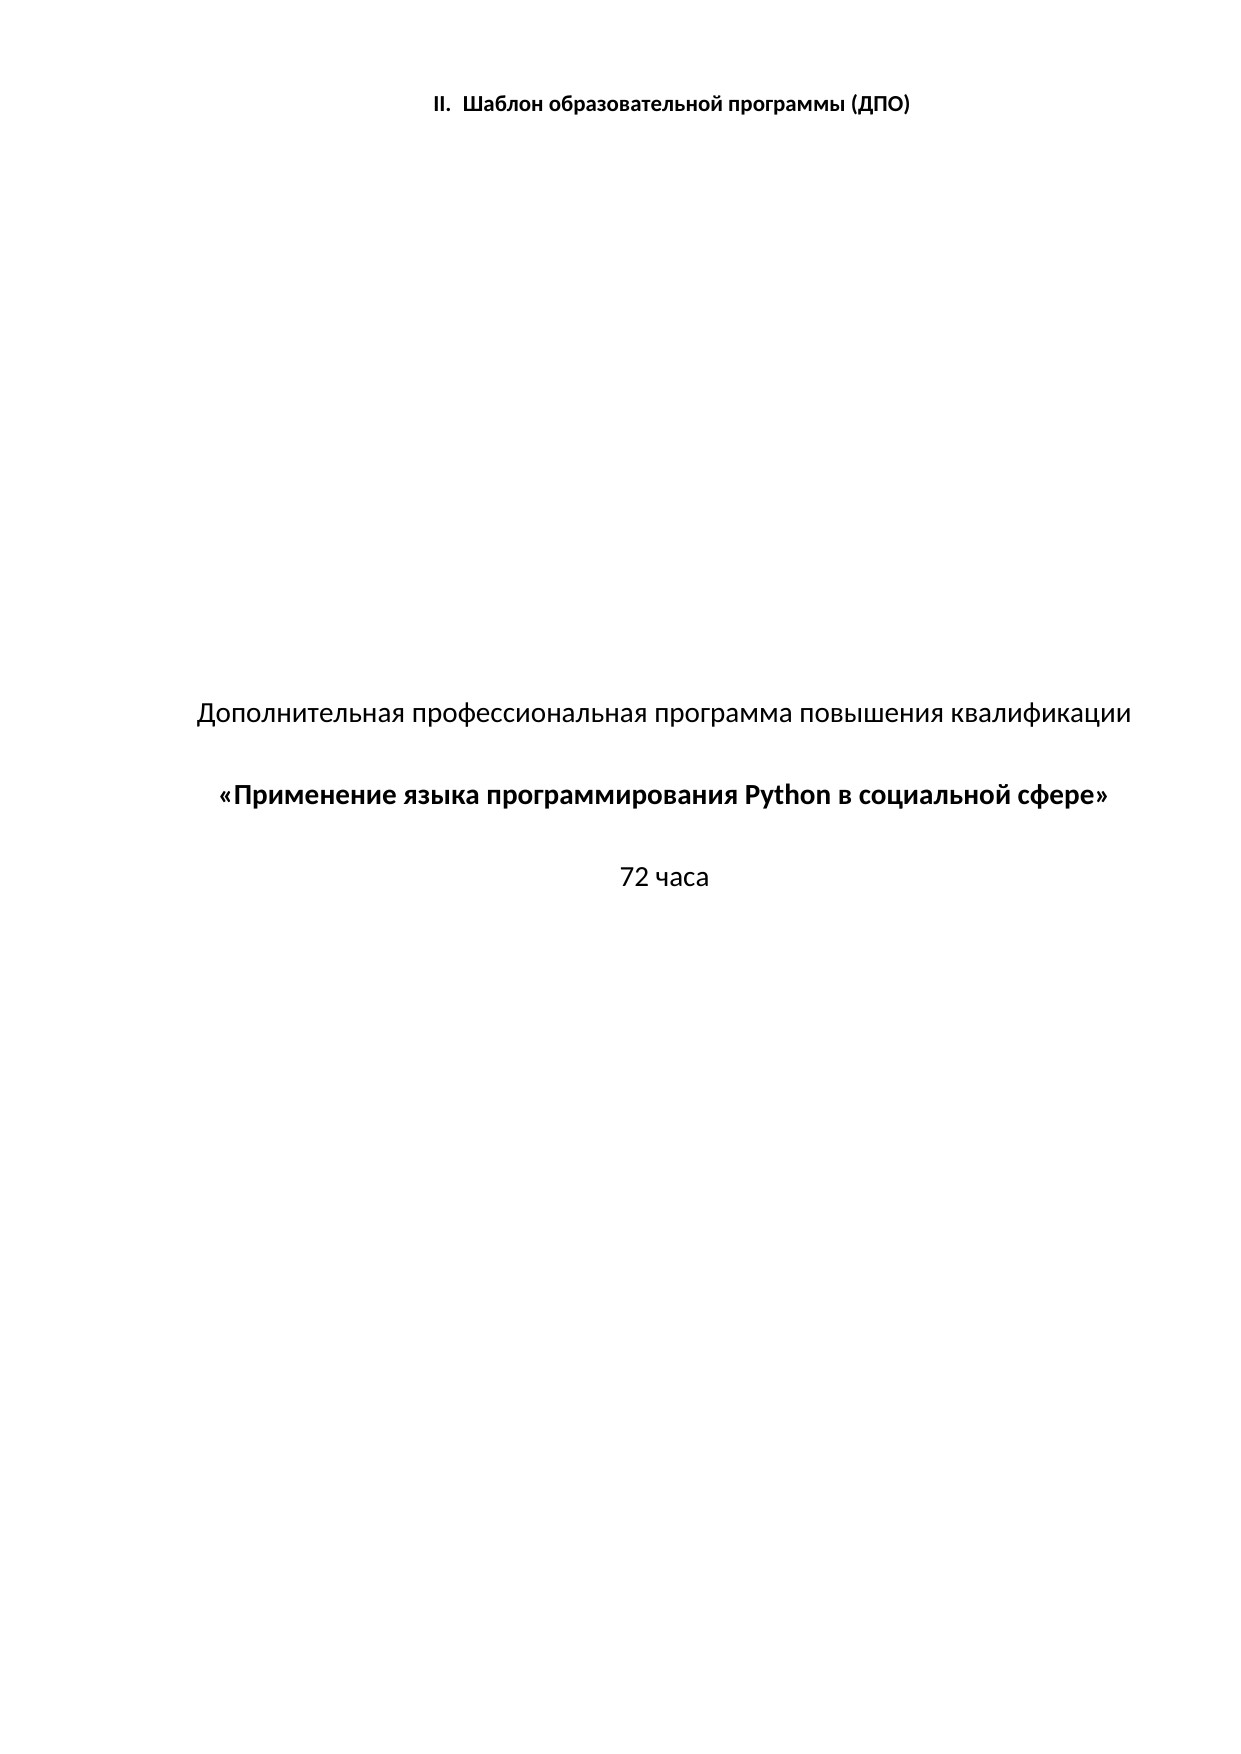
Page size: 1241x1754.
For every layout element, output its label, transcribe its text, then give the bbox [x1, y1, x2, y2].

list «Применение языка программирования Python в социальной сфере» [177, 776, 1152, 811]
list Дополнительная профессиональная программа повышения квалификации [177, 694, 1152, 729]
list Шаблон образовательной программы (ДПО) [192, 89, 1152, 117]
list 72 часа [177, 858, 1152, 893]
